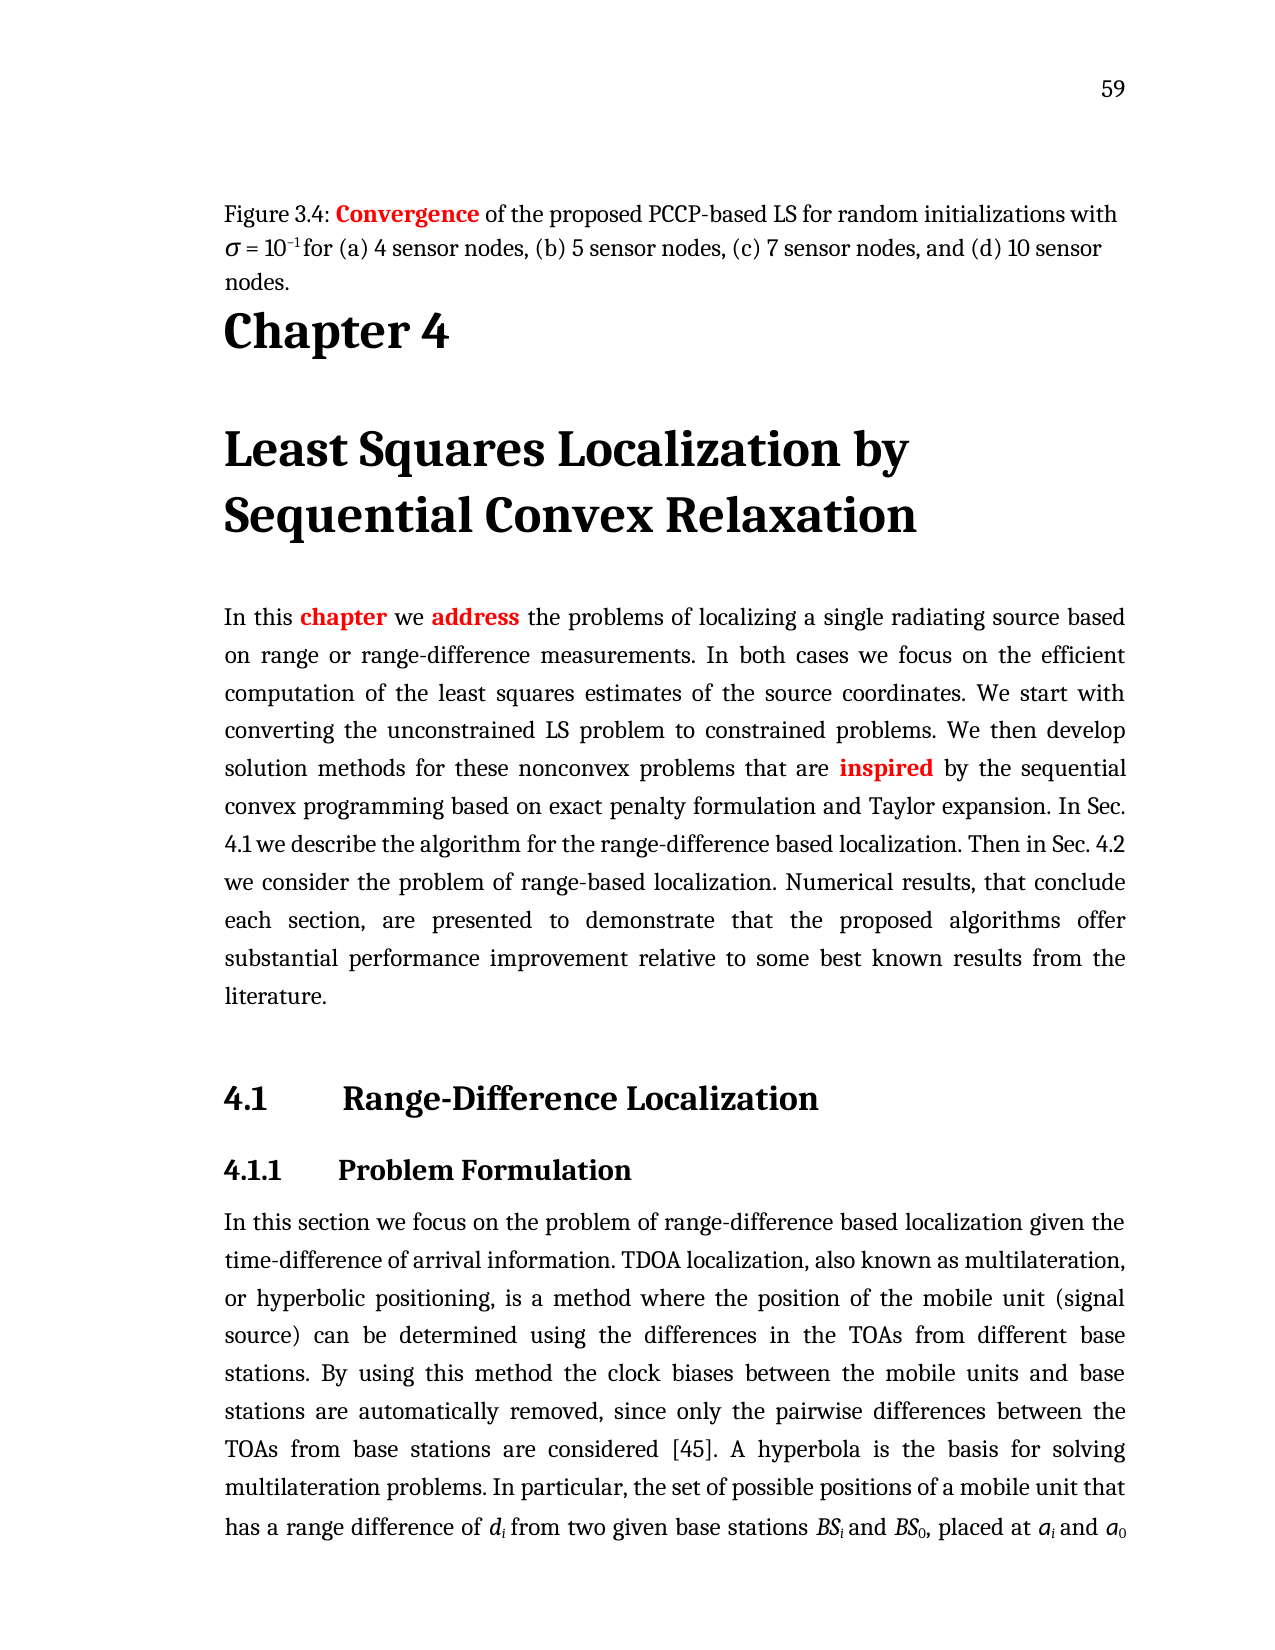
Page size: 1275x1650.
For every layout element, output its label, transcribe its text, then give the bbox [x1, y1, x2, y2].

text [223, 1208, 1127, 1542]
text Least Squares Localization by Sequential Convex Relaxation [223, 419, 1117, 545]
text In this chapter we address the problems of localizing a single radiating source based on range or range-difference measurements. In both cases we focus on the efficient computation of the least squares estimates of the source coordinates. We start with converting the unconstrained LS problem to constrained problems. We then develop solution methods for these nonconvex problems that are inspired by the sequential convex programming based on exact penalty formulation and Taylor expansion. In Sec. 4.1 we describe the algorithm for the range-difference based localization. Then in Sec. 4.2 we consider the problem of range-based localization. Numerical results, that conclude each section, are presented to demonstrate that the proposed algorithms offer substantial performance improvement relative to some best known results from the literature. [223, 603, 1127, 1011]
text Figure 3.4: Convergence of the proposed PCCP-based LS for random initializations with σ = 10−1 for (a) 4 sensor nodes, (b) 5 sensor nodes, (c) 7 sensor nodes, and (d) 10 sensor nodes. [223, 200, 1127, 297]
subtitle 4.1 Range-Difference Localization [223, 1079, 1146, 1119]
text Chapter 4 [223, 302, 1117, 362]
subtitle 4.1.1 Problem Formulation [223, 1153, 1146, 1188]
